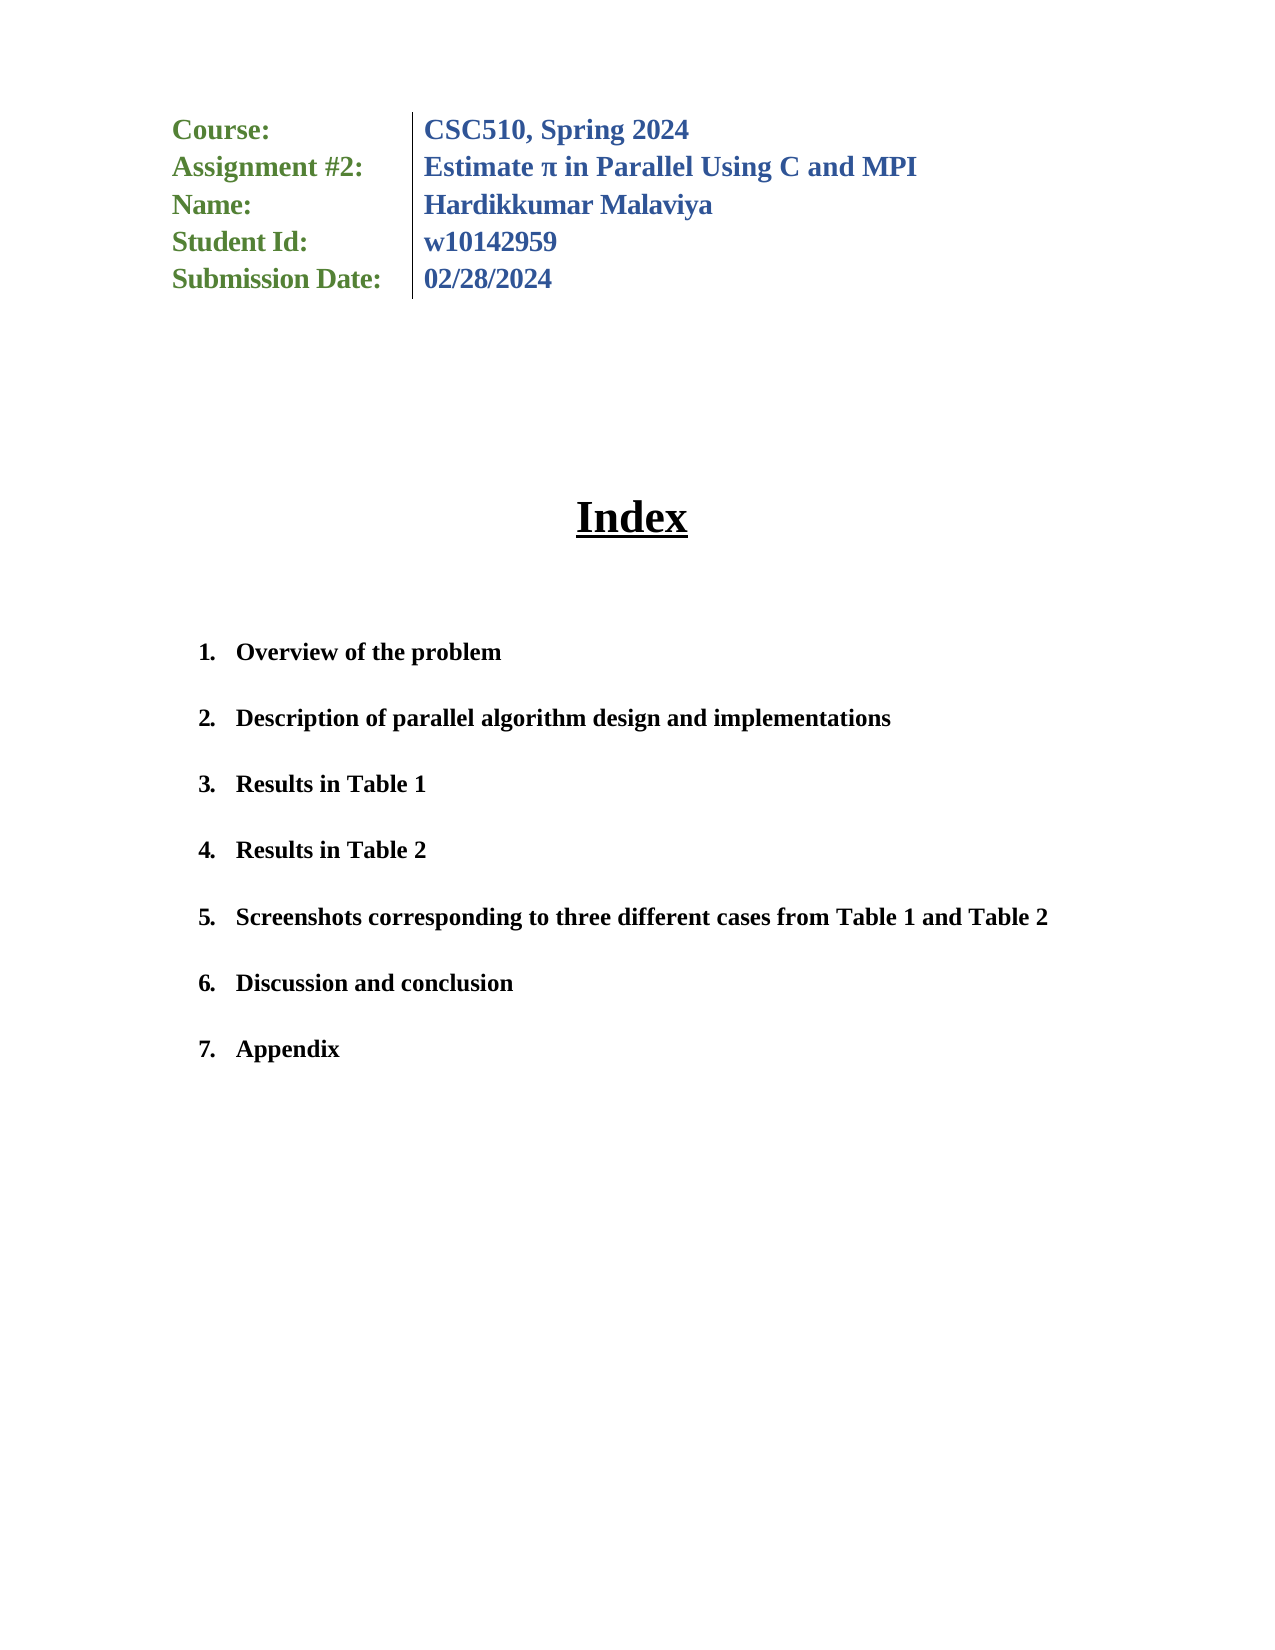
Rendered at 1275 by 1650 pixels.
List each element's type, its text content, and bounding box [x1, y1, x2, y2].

table_cell Name: [160, 187, 412, 224]
list Description of parallel algorithm design and implementations [198, 703, 1113, 732]
table_cell Estimate π in Parallel Using C and MPI [413, 149, 1124, 187]
table_cell Assignment #2: [160, 149, 412, 187]
list Results in Table 1 [198, 769, 1113, 798]
text Index [150, 489, 1113, 542]
list Screenshots corresponding to three different cases from Table 1 and Table 2 [198, 902, 1113, 930]
table_cell Submission Date: [160, 262, 412, 299]
table_cell Student Id: [160, 224, 412, 262]
table_header Course: [160, 112, 412, 149]
table_cell w10142959 [413, 224, 1124, 262]
table_cell 02/28/2024 [413, 262, 1124, 299]
list Overview of the problem [198, 637, 1113, 665]
list Results in Table 2 [198, 835, 1113, 864]
table_header CSC510, Spring 2024 [413, 112, 1124, 149]
table_cell Hardikkumar Malaviya [413, 187, 1124, 224]
list Appendix [198, 1034, 1113, 1063]
list Discussion and conclusion [198, 968, 1113, 997]
